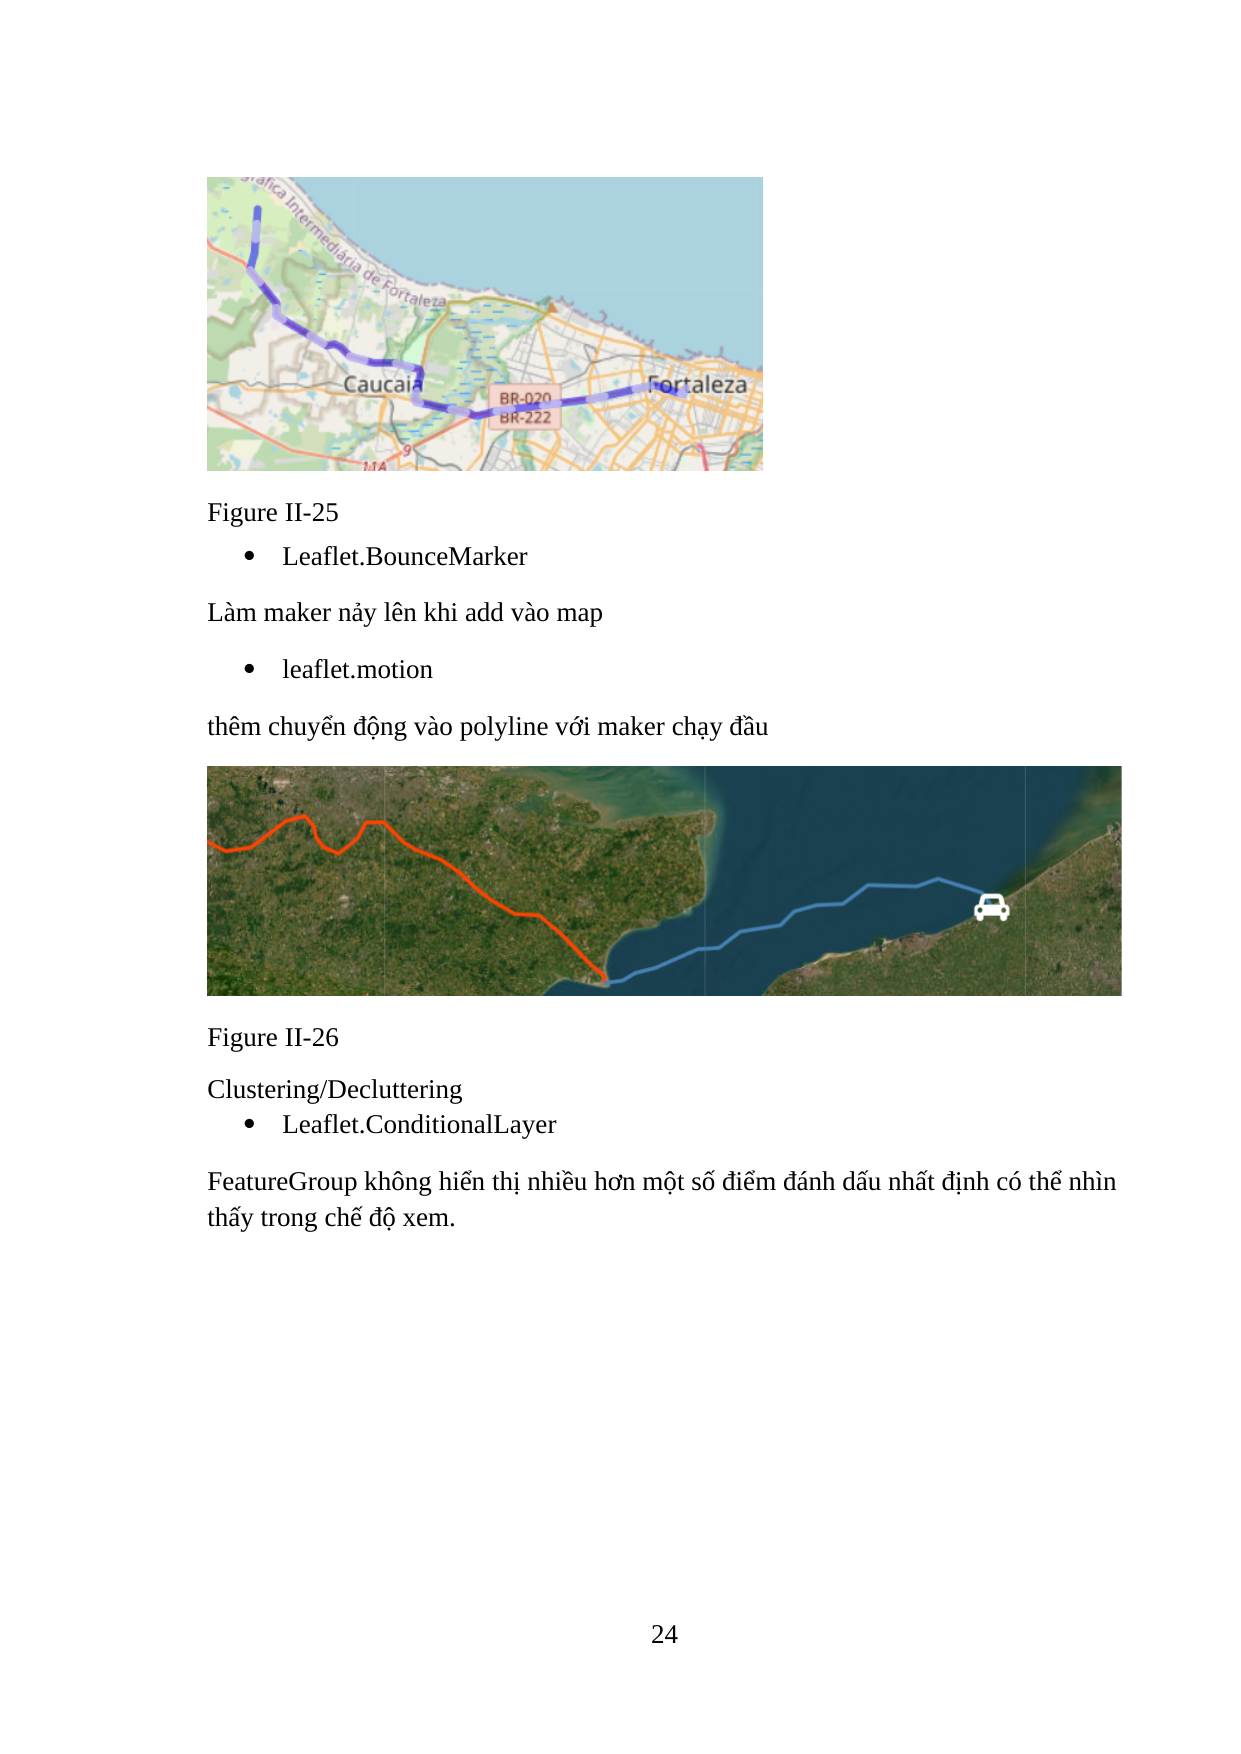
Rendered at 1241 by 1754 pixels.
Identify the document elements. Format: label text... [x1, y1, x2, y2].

picture [207, 177, 764, 471]
text Làm maker nảy lên khi add vào map [207, 597, 1122, 628]
list leaflet.motion [244, 653, 1122, 684]
list Leaflet.BounceMarker [244, 540, 1122, 571]
text Figure II-26 [207, 1021, 1122, 1052]
list Leaflet.ConditionalLayer [244, 1108, 1122, 1140]
text Figure II-25 [207, 496, 1122, 527]
picture [207, 766, 1122, 996]
subtitle Clustering/Decluttering [207, 1073, 1122, 1104]
text thêm chuyển động vào polyline với maker chạy đầu [207, 710, 1122, 741]
text FeatureGroup không hiển thị nhiều hơn một số điểm đánh dấu nhất định có thể nhìn thấy trong chế độ xem. [207, 1165, 1122, 1232]
